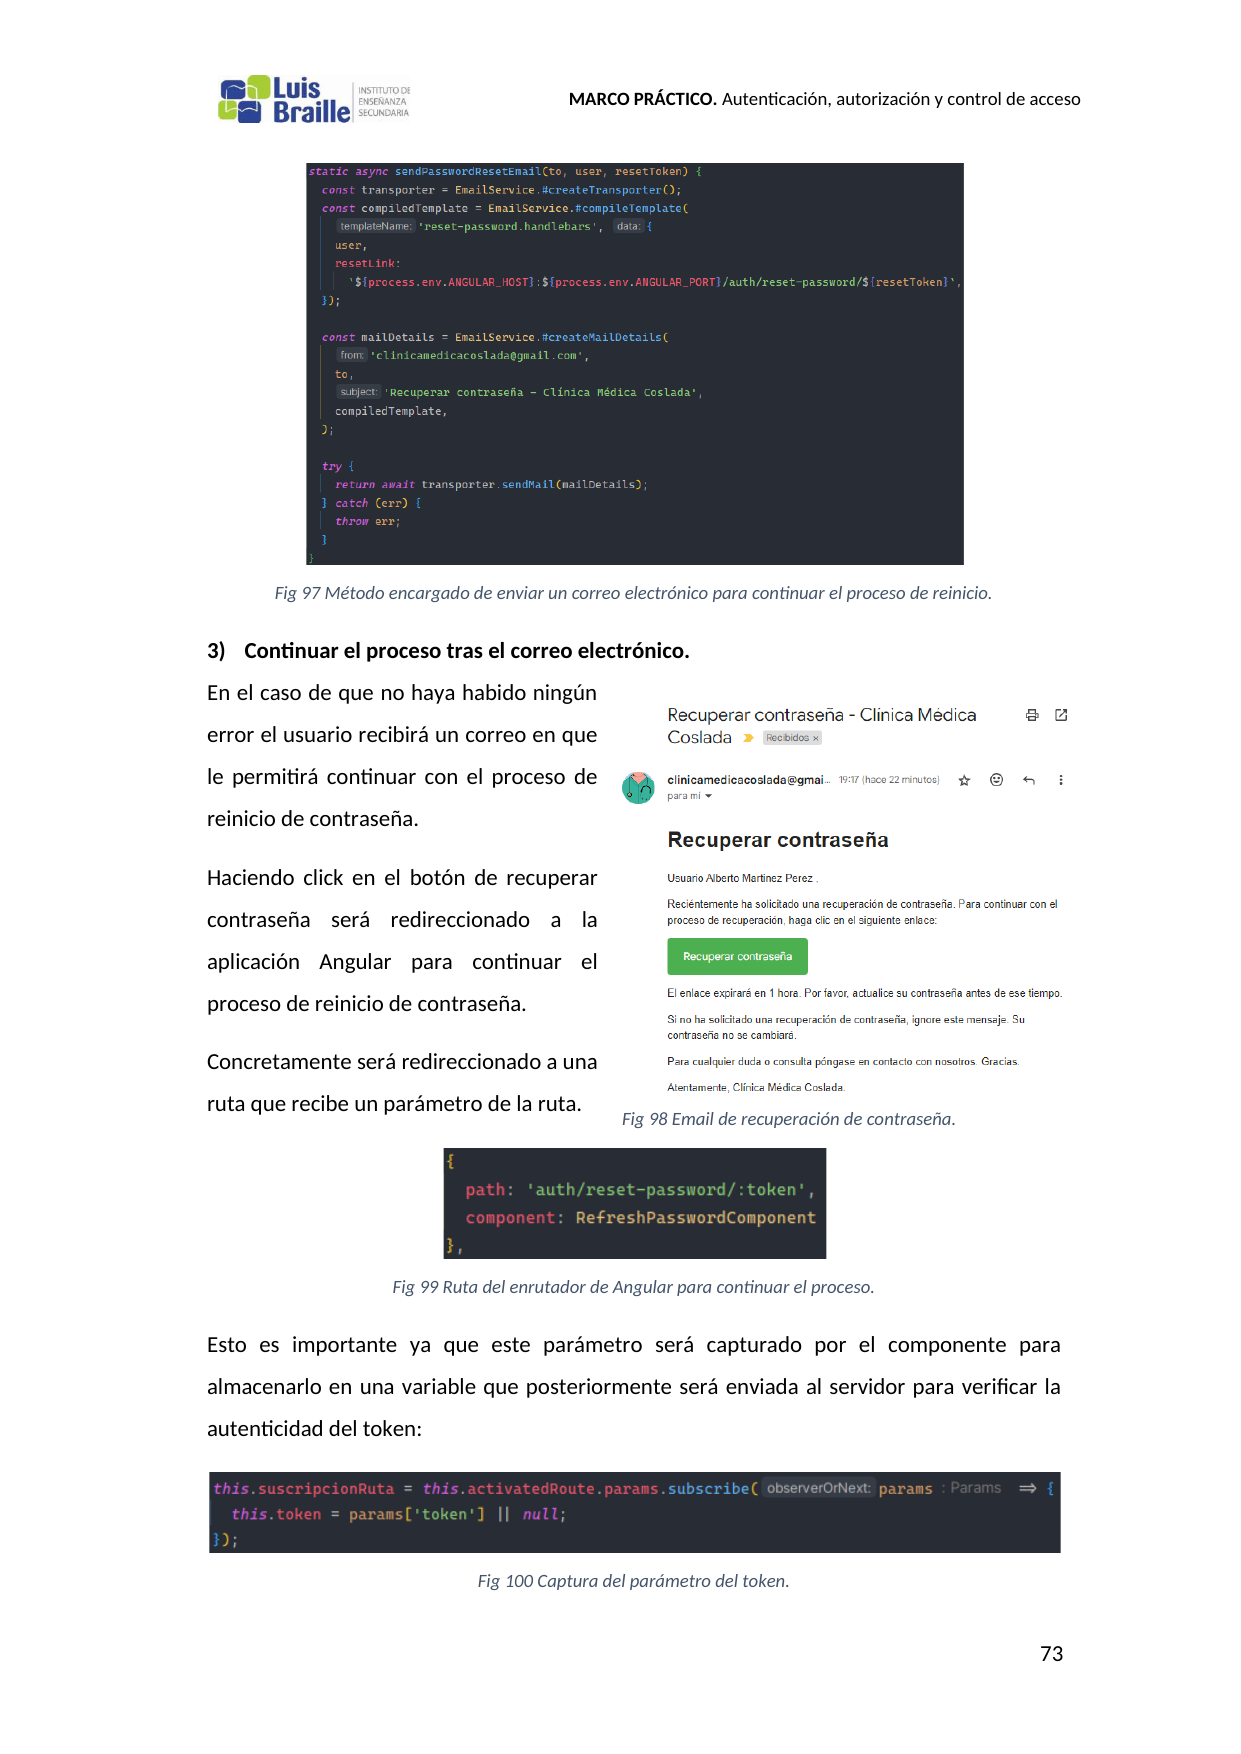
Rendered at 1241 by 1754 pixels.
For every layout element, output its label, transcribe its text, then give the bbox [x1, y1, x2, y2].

text Haciendo click en el botón de recuperar contraseña será redireccionado a la aplicación Angular para continuar el proceso de reinicio de contraseña. [207, 863, 617, 1017]
text Fig 99 Ruta del enrutador de Angular para continuar el proceso. [207, 1275, 1063, 1298]
text Esto es importante ya que este parámetro será capturado por el componente para almacenarlo en una variable que posteriormente será enviada al servidor para verificar la autenticidad del token: [207, 1330, 1063, 1442]
text En el caso de que no haya habido ningún error el usuario recibirá un correo en que le permitirá continuar con el proceso de reinicio de contraseña. [207, 678, 1063, 832]
text Fig 100 Captura del parámetro del token. [207, 1569, 1063, 1592]
picture [306, 163, 964, 565]
picture [617, 692, 1093, 1120]
picture [443, 1148, 827, 1259]
list Continuar el proceso tras el correo electrónico. [207, 636, 1063, 664]
text Fig 97 Método encargado de enviar un correo electrónico para continuar el proceso de reinicio. [207, 581, 1063, 604]
text Concretamente será redireccionado a una ruta que recibe un parámetro de la ruta. [207, 1047, 617, 1117]
picture [209, 1472, 1061, 1553]
